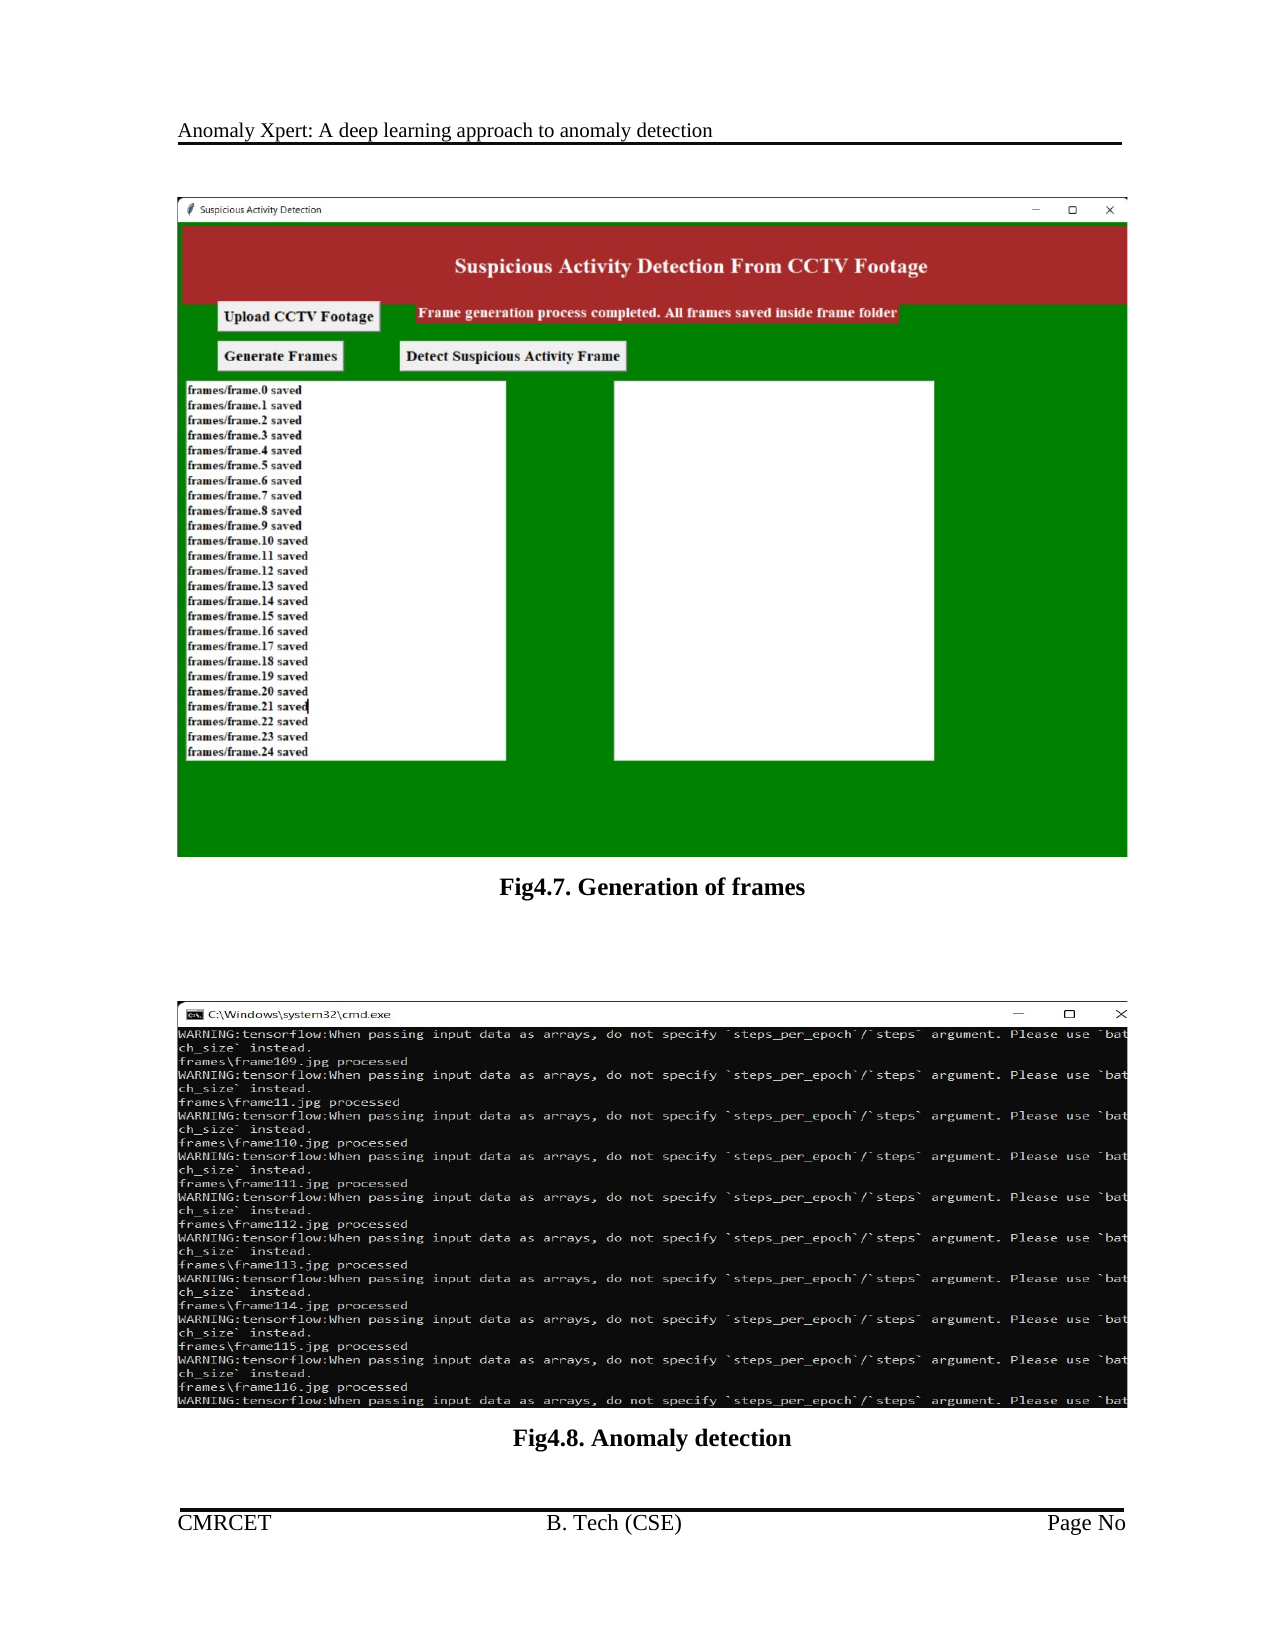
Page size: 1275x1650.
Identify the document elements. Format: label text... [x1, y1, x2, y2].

text Anomaly Xpert: A deep learning approach to anomaly detection [177, 118, 1127, 142]
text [177, 1509, 1127, 1536]
text Fig4.7. Generation of frames [177, 872, 1127, 901]
text Fig4.8. Anomaly detection [177, 1423, 1127, 1452]
picture [177, 197, 1128, 857]
picture [177, 1001, 1128, 1408]
